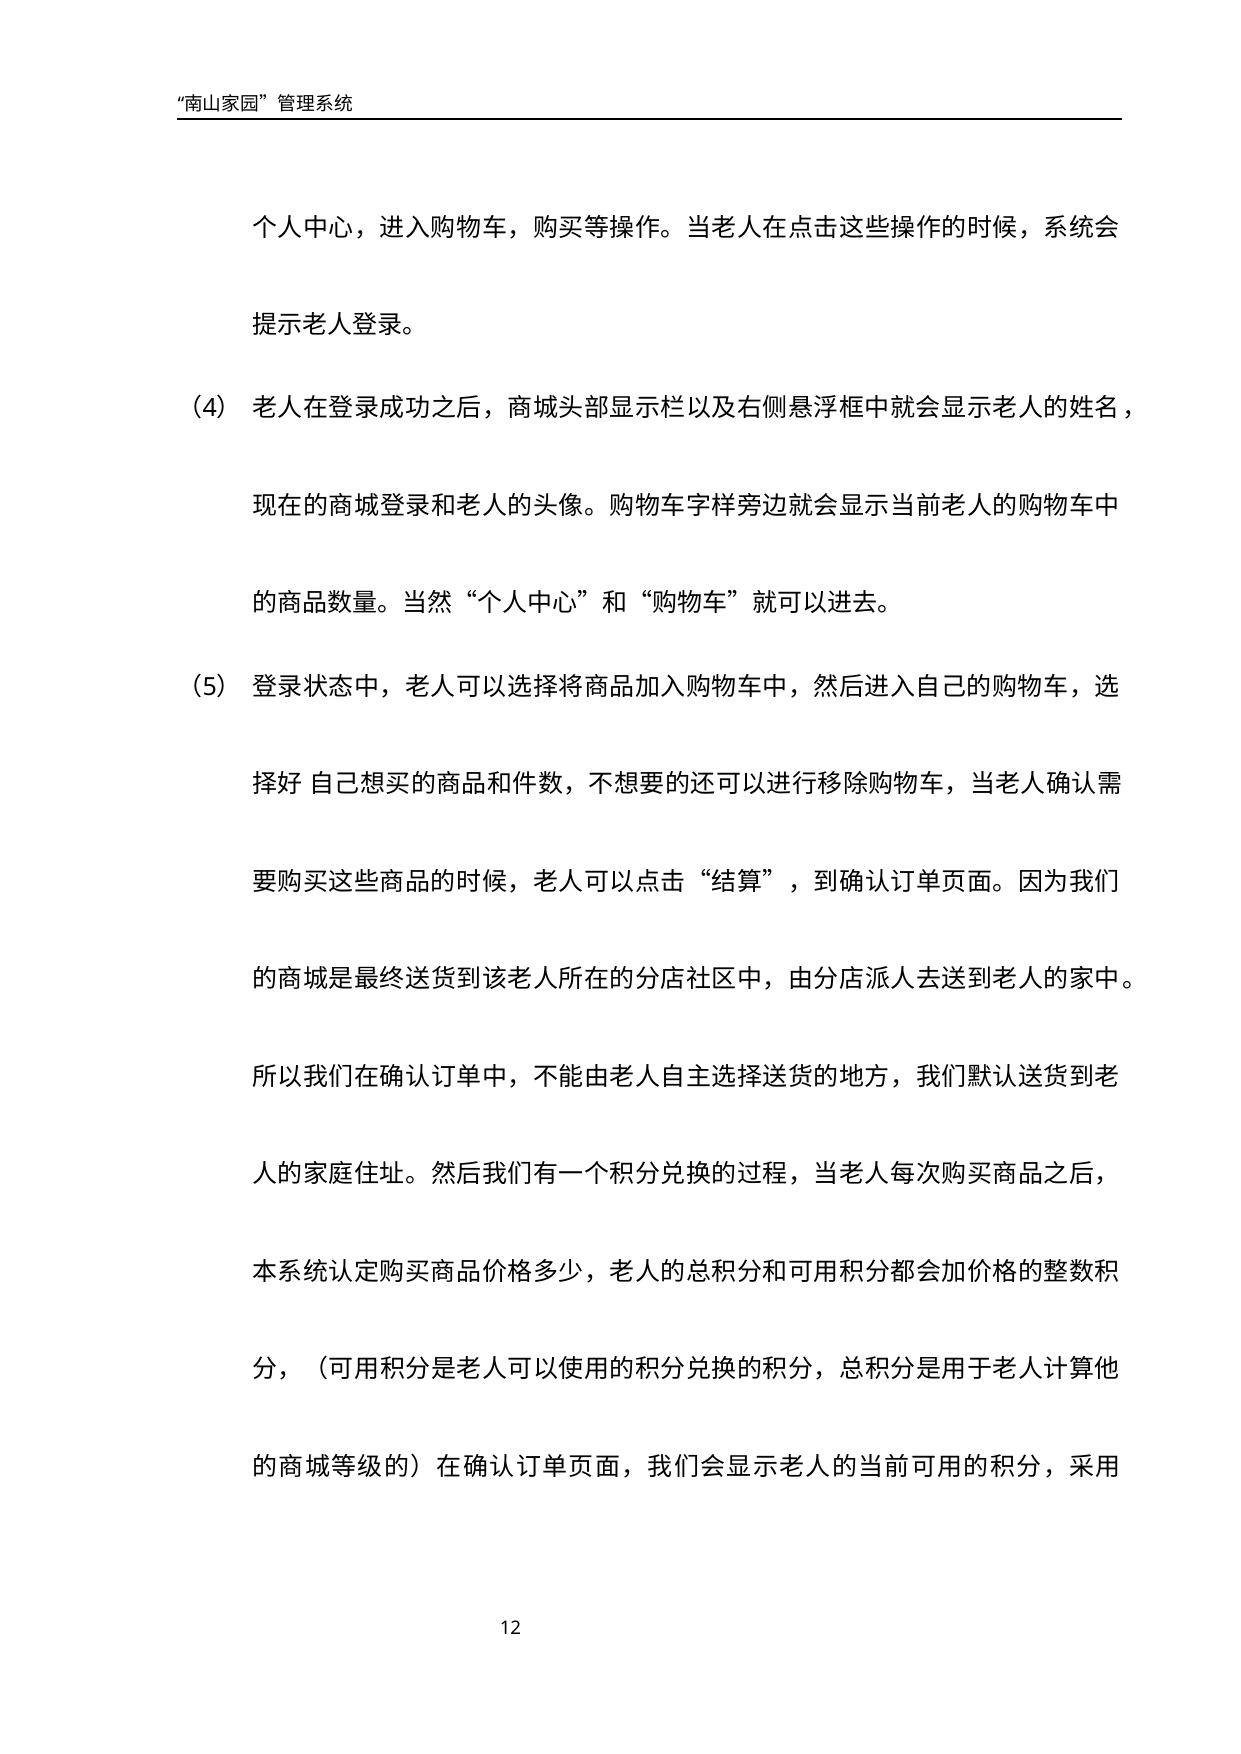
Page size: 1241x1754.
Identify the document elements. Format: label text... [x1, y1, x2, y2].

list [177, 652, 1122, 1497]
list 老人在登录成功之后，商城头部显示栏以及右侧悬浮框中就会显示老人的姓名，现在的商城登录和老人的头像。购物车字样旁边就会显示当前老人的购物车中的商品数量。当然“个人中心”和“购物车”就可以进去。 [177, 373, 1122, 633]
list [177, 193, 1122, 355]
